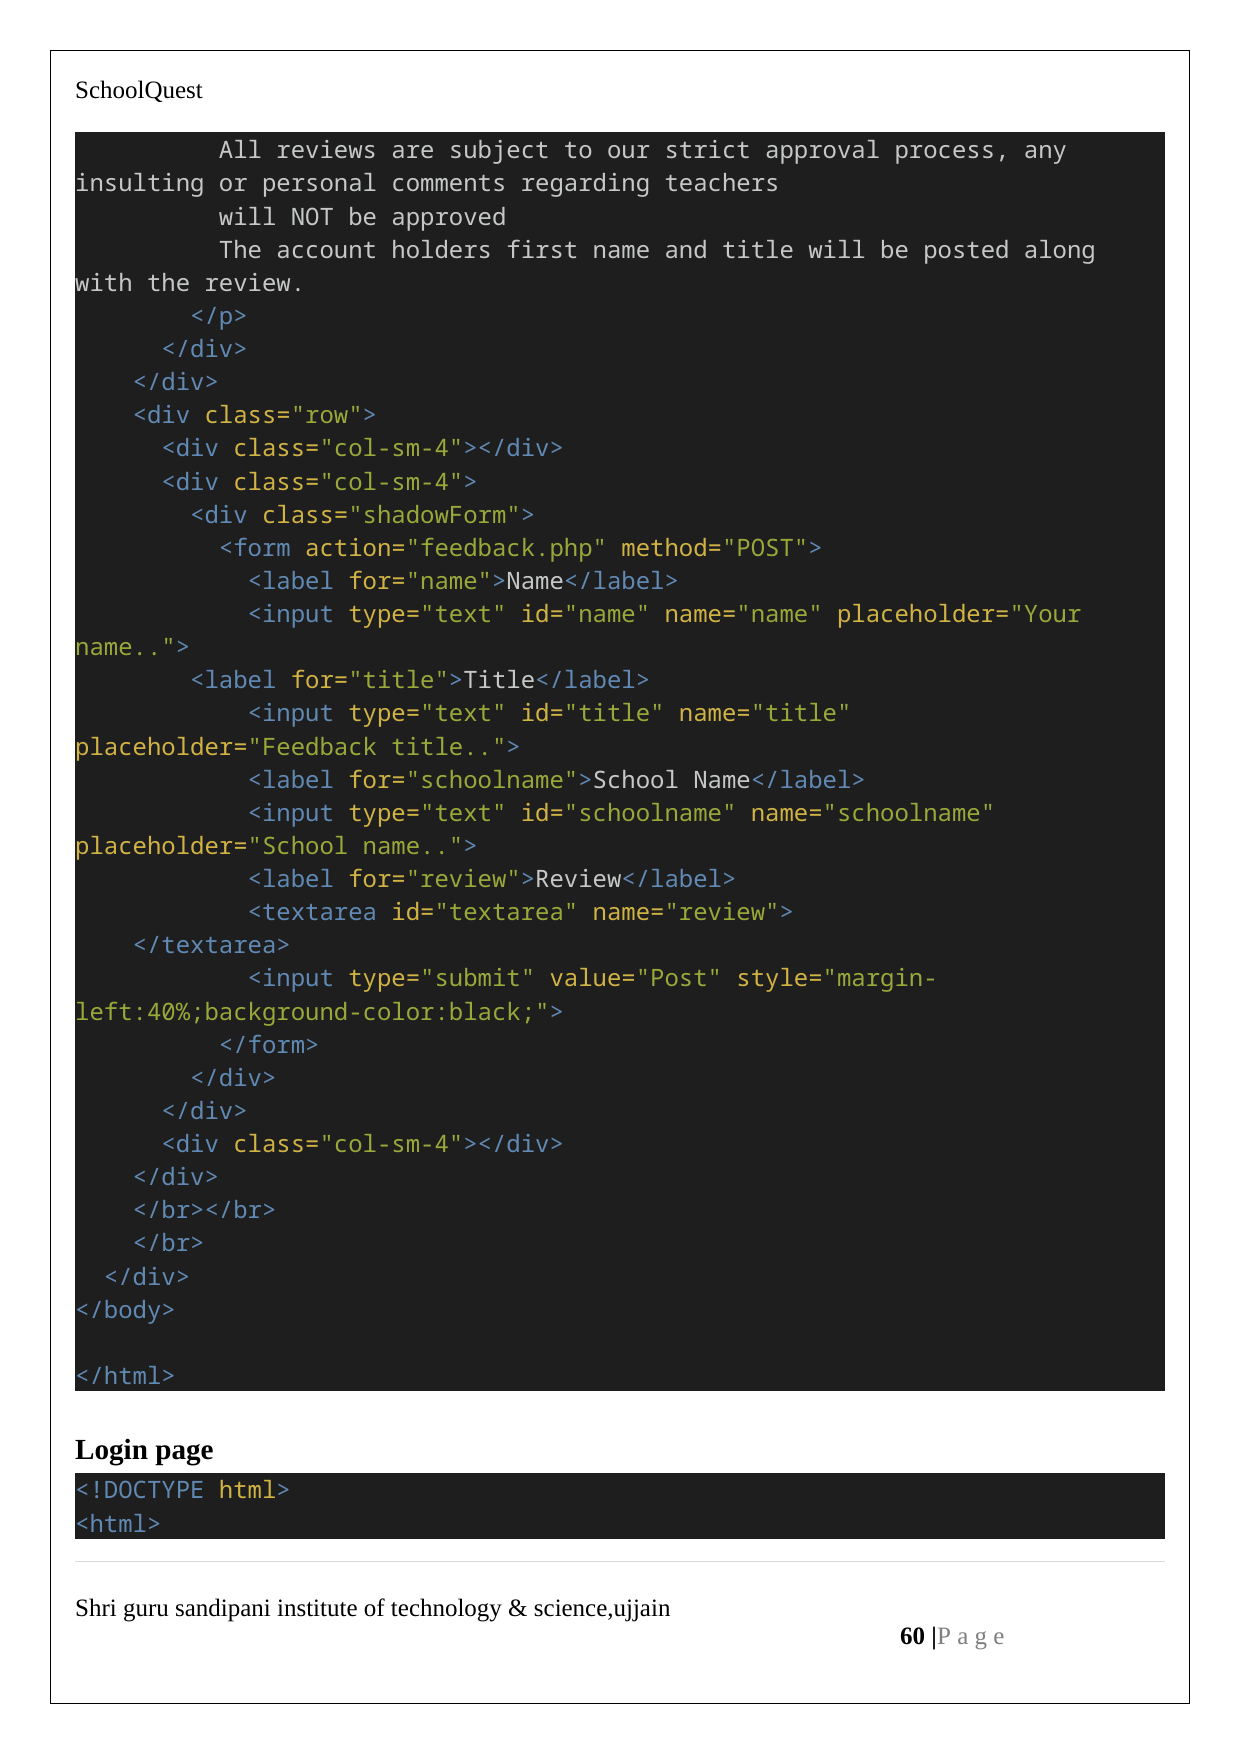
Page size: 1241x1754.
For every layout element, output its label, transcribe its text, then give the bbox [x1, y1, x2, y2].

text </br></br> [75, 1192, 1165, 1226]
text </form> [75, 1027, 1165, 1060]
text <label for="schoolname">School Name</label> [75, 762, 1165, 795]
text The account holders first name and title will be posted along with the review. [75, 232, 1165, 298]
text <div class="col-sm-4"></div> [75, 1126, 1165, 1159]
text </body> [75, 1292, 1165, 1325]
text <!DOCTYPE html> [75, 1473, 1165, 1506]
text will NOT be approved [75, 199, 1165, 232]
text </div> [75, 1060, 1165, 1093]
text <label for="review">Review</label> [75, 861, 1165, 894]
text <input type="submit" value="Post" style="margin-left:40%;background-color:black;"> [75, 961, 1165, 1027]
text <div class="row"> [75, 397, 1165, 431]
text <label for="name">Name</label> [75, 563, 1165, 596]
text </div> [75, 331, 1165, 364]
text <input type="text" id="name" name="name" placeholder="Your name.."> [75, 596, 1165, 662]
text <div class="col-sm-4"></div> [75, 431, 1165, 464]
text <label for="title">Title</label> [75, 662, 1165, 696]
text </p> [75, 298, 1165, 331]
text </div> [75, 1093, 1165, 1126]
text </div> [75, 364, 1165, 397]
text </textarea> [75, 927, 1165, 961]
text </div> [75, 1159, 1165, 1192]
text <div class="shadowForm"> [75, 497, 1165, 530]
text <input type="text" id="title" name="title" placeholder="Feedback title.."> [75, 696, 1165, 762]
text Login page [75, 1432, 1143, 1466]
text <form action="feedback.php" method="POST"> [75, 530, 1165, 563]
text All reviews are subject to our strict approval process, any insulting or personal comments regarding teachers [75, 132, 1165, 199]
text <html> [75, 1506, 1165, 1539]
text <textarea id="textarea" name="review"> [75, 894, 1165, 927]
text </br> [75, 1226, 1165, 1259]
text </html> [75, 1358, 1165, 1391]
text <div class="col-sm-4"> [75, 464, 1165, 497]
text </div> [75, 1259, 1165, 1292]
text <input type="text" id="schoolname" name="schoolname" placeholder="School name.."> [75, 795, 1165, 861]
